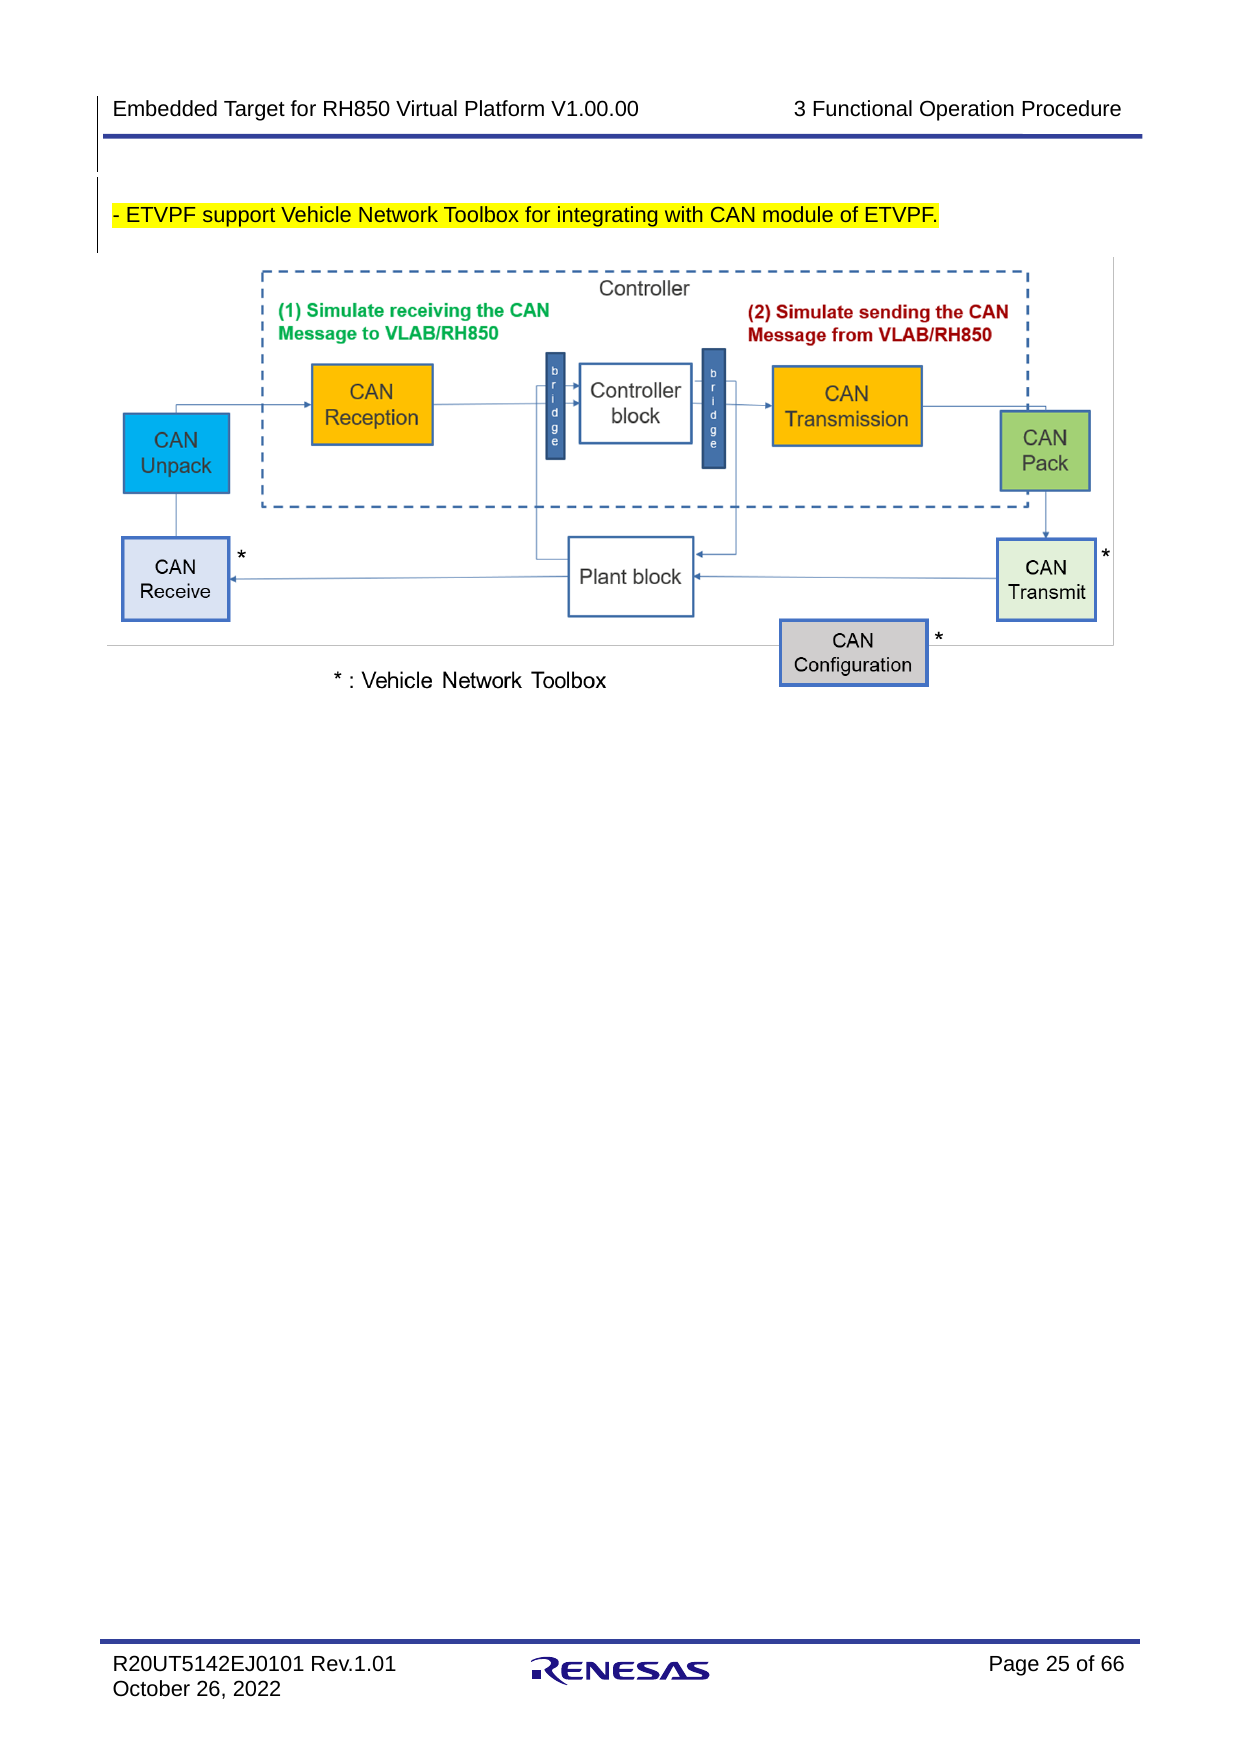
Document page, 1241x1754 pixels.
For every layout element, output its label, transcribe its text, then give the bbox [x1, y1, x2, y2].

picture [107, 257, 1127, 707]
text - ETVPF support Vehicle Network Toolbox for integrating with CAN module of ETVPF. [112, 202, 1128, 228]
